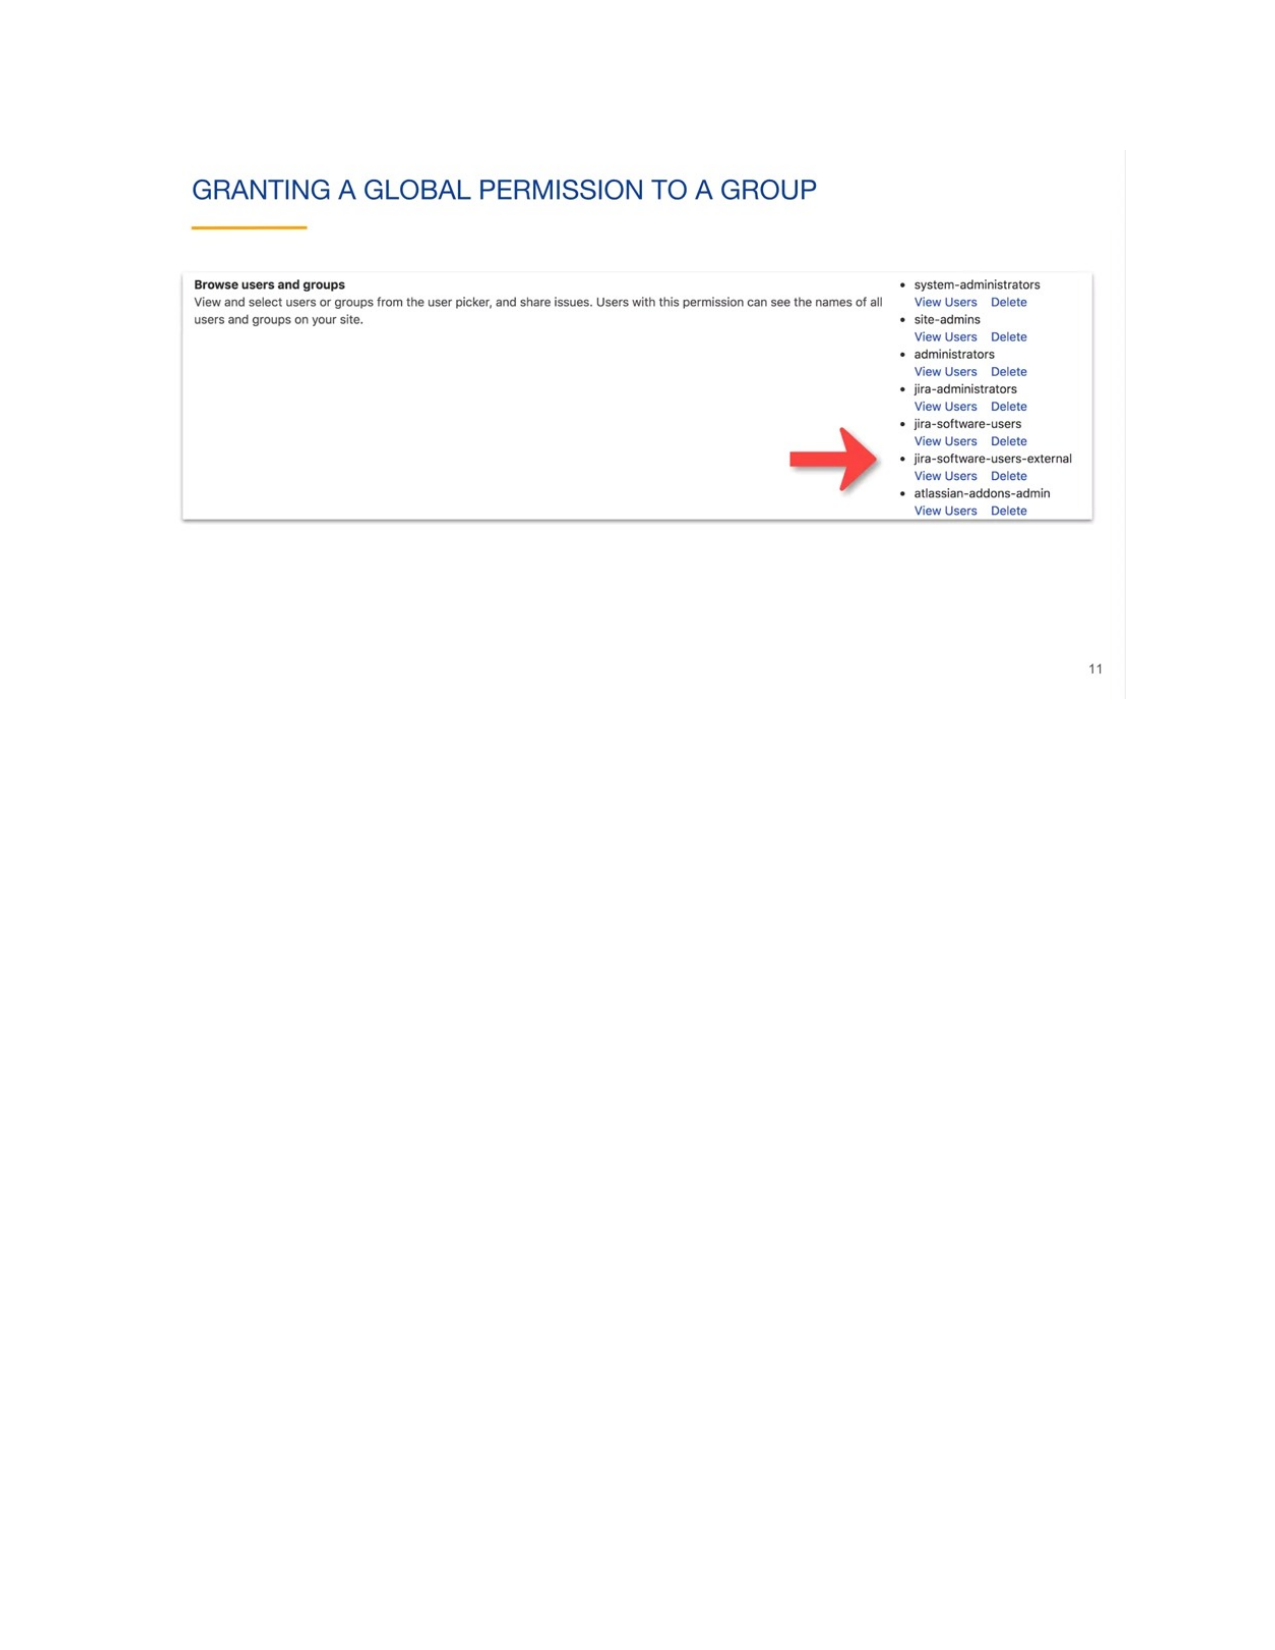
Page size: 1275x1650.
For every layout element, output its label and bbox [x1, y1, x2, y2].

picture [150, 150, 1125, 699]
